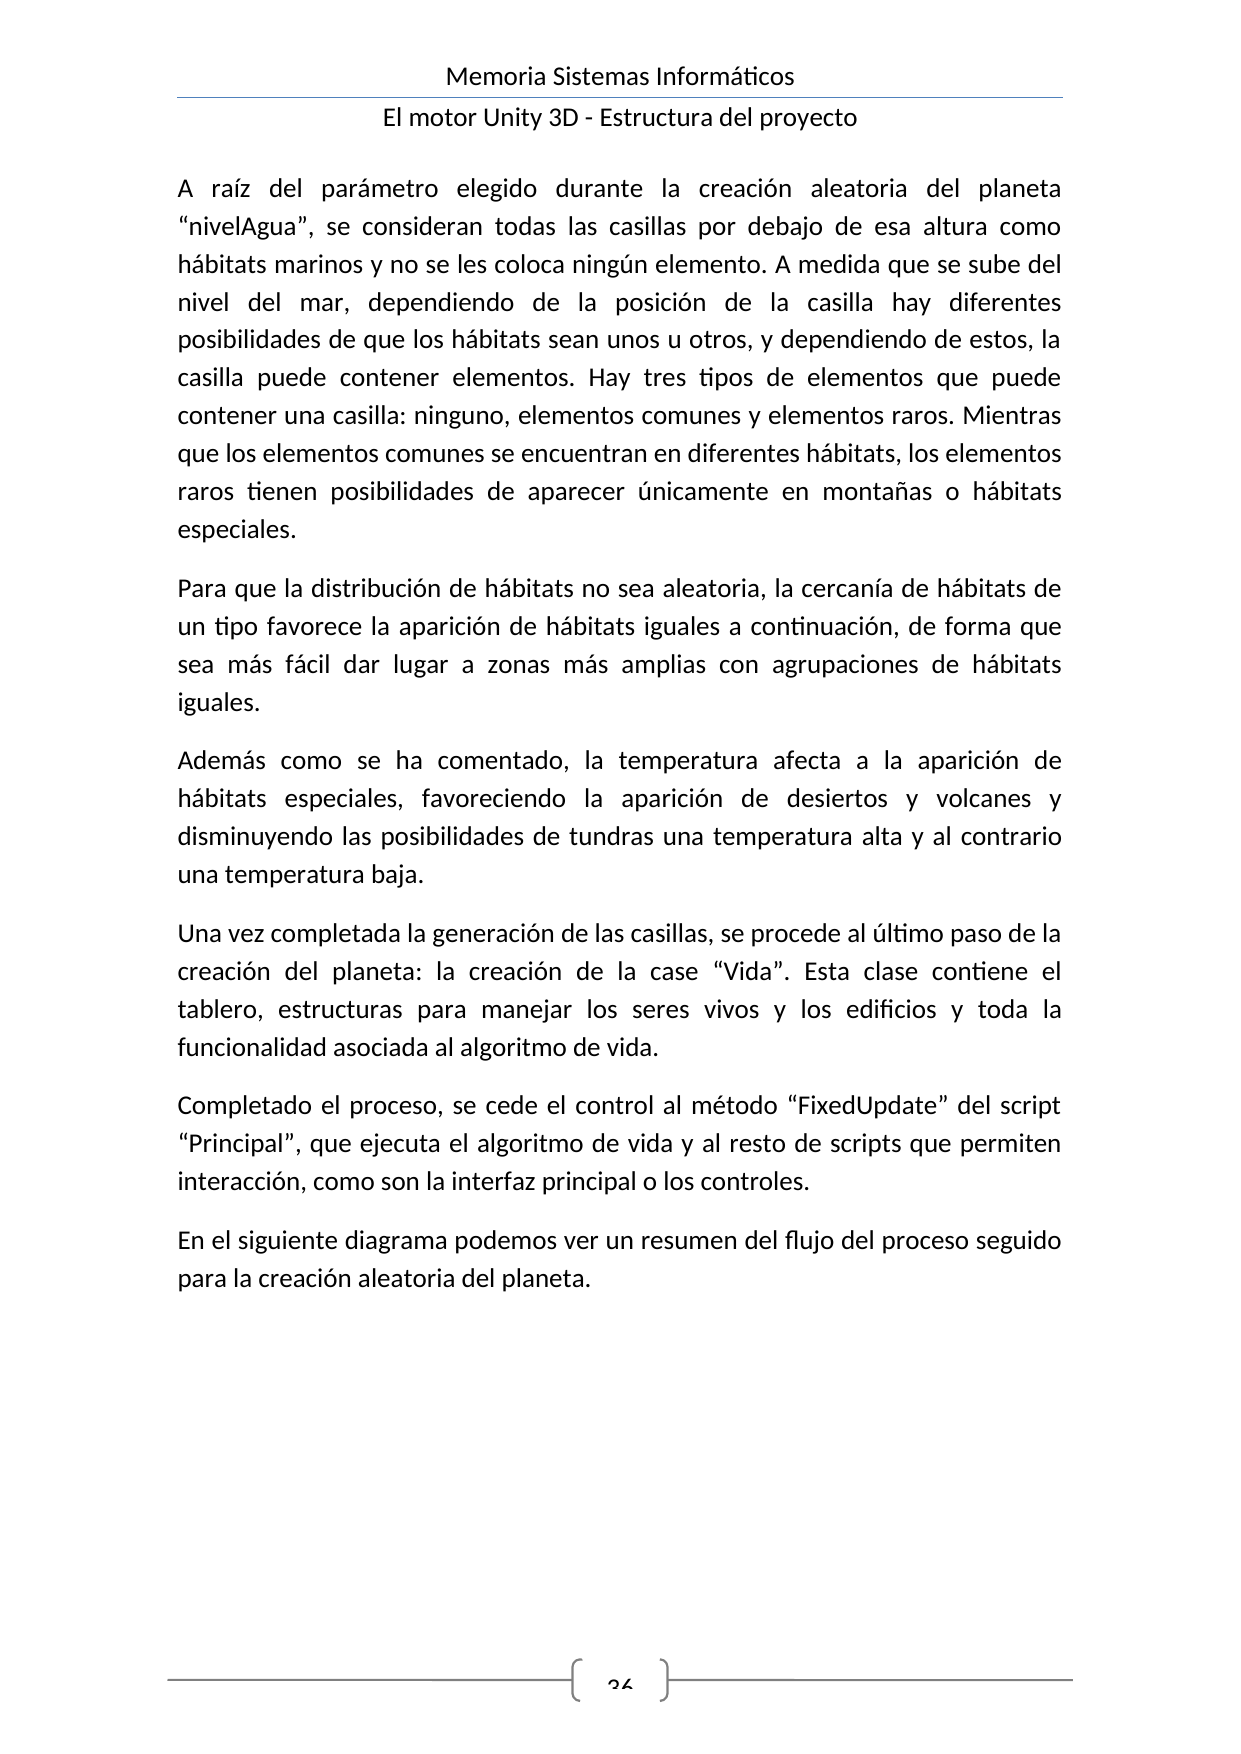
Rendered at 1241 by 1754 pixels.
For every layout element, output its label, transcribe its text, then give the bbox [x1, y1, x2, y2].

text A raíz del parámetro elegido durante la creación aleatoria del planeta “nivelAgua”, se consideran todas las casillas por debajo de esa altura como hábitats marinos y no se les coloca ningún elemento. A medida que se sube del nivel del mar, dependiendo de la posición de la casilla hay diferentes posibilidades de que los hábitats sean unos u otros, y dependiendo de estos, la casilla puede contener elementos. Hay tres tipos de elementos que puede contener una casilla: ninguno, elementos comunes y elementos raros. Mientras que los elementos comunes se encuentran en diferentes hábitats, los elementos raros tienen posibilidades de aparecer únicamente en montañas o hábitats especiales. [177, 171, 1063, 545]
text Completado el proceso, se cede el control al método “FixedUpdate” del script “Principal”, que ejecuta el algoritmo de vida y al resto de scripts que permiten interacción, como son la interfaz principal o los controles. [177, 1088, 1063, 1197]
text En el siguiente diagrama podemos ver un resumen del flujo del proceso seguido para la creación aleatoria del planeta. [177, 1223, 1063, 1294]
text Para que la distribución de hábitats no sea aleatoria, la cercanía de hábitats de un tipo favorece la aparición de hábitats iguales a continuación, de forma que sea más fácil dar lugar a zonas más amplias con agrupaciones de hábitats iguales. [177, 571, 1063, 718]
text Además como se ha comentado, la temperatura afecta a la aparición de hábitats especiales, favoreciendo la aparición de desiertos y volcanes y disminuyendo las posibilidades de tundras una temperatura alta y al contrario una temperatura baja. [177, 743, 1063, 890]
text Una vez completada la generación de las casillas, se procede al último paso de la creación del planeta: la creación de la case “Vida”. Esta clase contiene el tablero, estructuras para manejar los seres vivos y los edificios y toda la funcionalidad asociada al algoritmo de vida. [177, 916, 1063, 1063]
